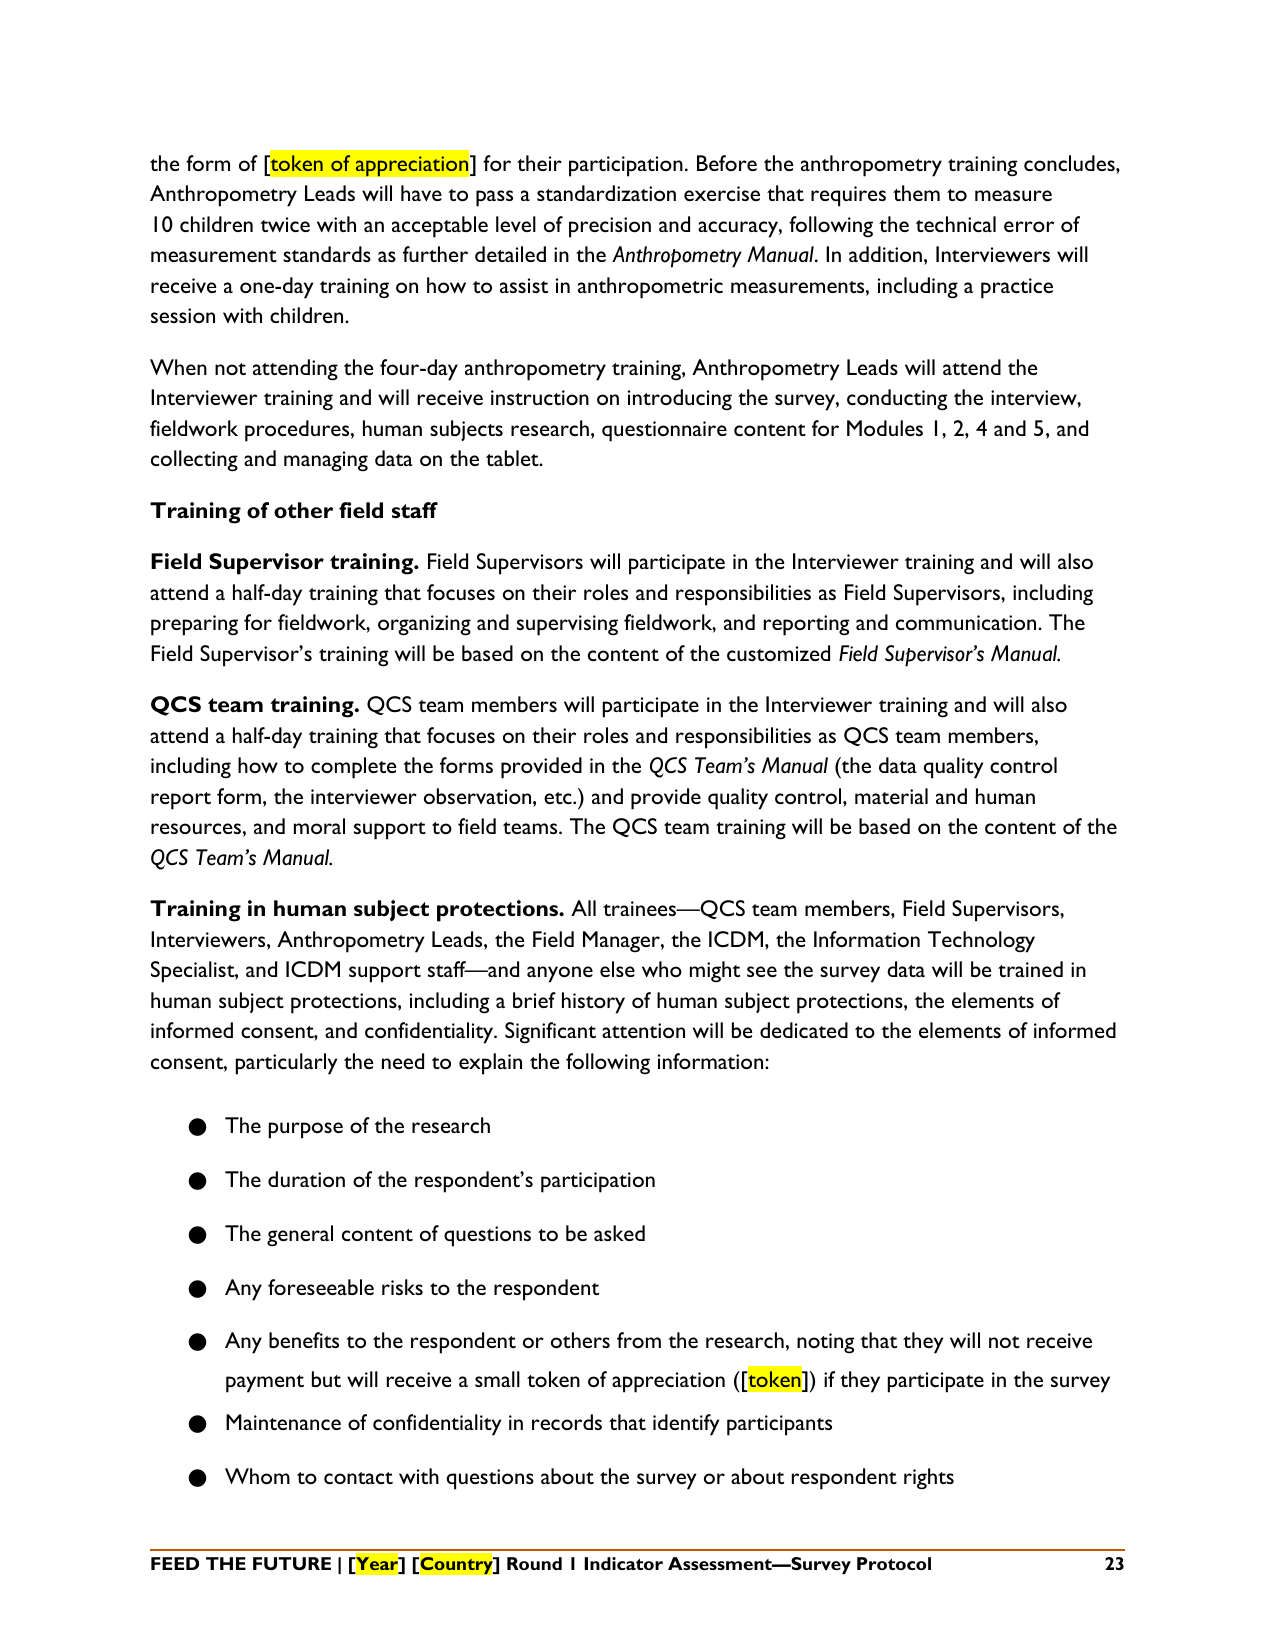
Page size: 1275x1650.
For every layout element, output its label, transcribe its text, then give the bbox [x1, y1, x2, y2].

list Any foreseeable risks to the respondent [187, 1261, 1125, 1308]
list The duration of the respondent’s participation [187, 1153, 1125, 1200]
list Any benefits to the respondent or others from the research, noting that they will not receive payment but will receive a small token of appreciation ([token]) if they participate in the survey [187, 1315, 1125, 1392]
list The general content of questions to be asked [187, 1207, 1125, 1254]
list Maintenance of confidentiality in records that identify participants [187, 1396, 1125, 1443]
text Training in human subject protections. All trainees—QCS team members, Field Supervisors, Interviewers, Anthropometry Leads, the Field Manager, the ICDM, the Information Technology Specialist, and ICDM support staff—and anyone else who might see the survey data will be trained in human subject protections, including a brief history of human subject protections, the elements of informed consent, and confidentiality. Significant attention will be dedicated to the elements of informed consent, particularly the need to explain the following information: [150, 895, 1125, 1074]
text When not attending the four-day anthropometry training, Anthropometry Leads will attend the Interviewer training and will receive instruction on introducing the survey, conducting the interview, fieldwork procedures, human subjects research, questionnaire content for Modules 1, 2, 4 and 5, and collecting and managing data on the tablet. [150, 354, 1125, 472]
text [150, 150, 1125, 329]
list Whom to contact with questions about the survey or about respondent rights [187, 1450, 1125, 1497]
text QCS team training. QCS team members will participate in the Interviewer training and will also attend a half-day training that focuses on their roles and responsibilities as QCS team members, including how to complete the forms provided in the QCS Team’s Manual (the data quality control report form, the interviewer observation, etc.) and provide quality control, material and human resources, and moral support to field teams. The QCS team training will be based on the content of the QCS Team’s Manual. [150, 691, 1125, 870]
text Training of other field staff [150, 497, 1125, 523]
text Field Supervisor training. Field Supervisors will participate in the Interviewer training and will also attend a half-day training that focuses on their roles and responsibilities as Field Supervisors, including preparing for fieldwork, organizing and supervising fieldwork, and reporting and communication. The Field Supervisor’s training will be based on the content of the customized Field Supervisor’s Manual. [150, 548, 1125, 666]
list The purpose of the research [187, 1099, 1125, 1146]
